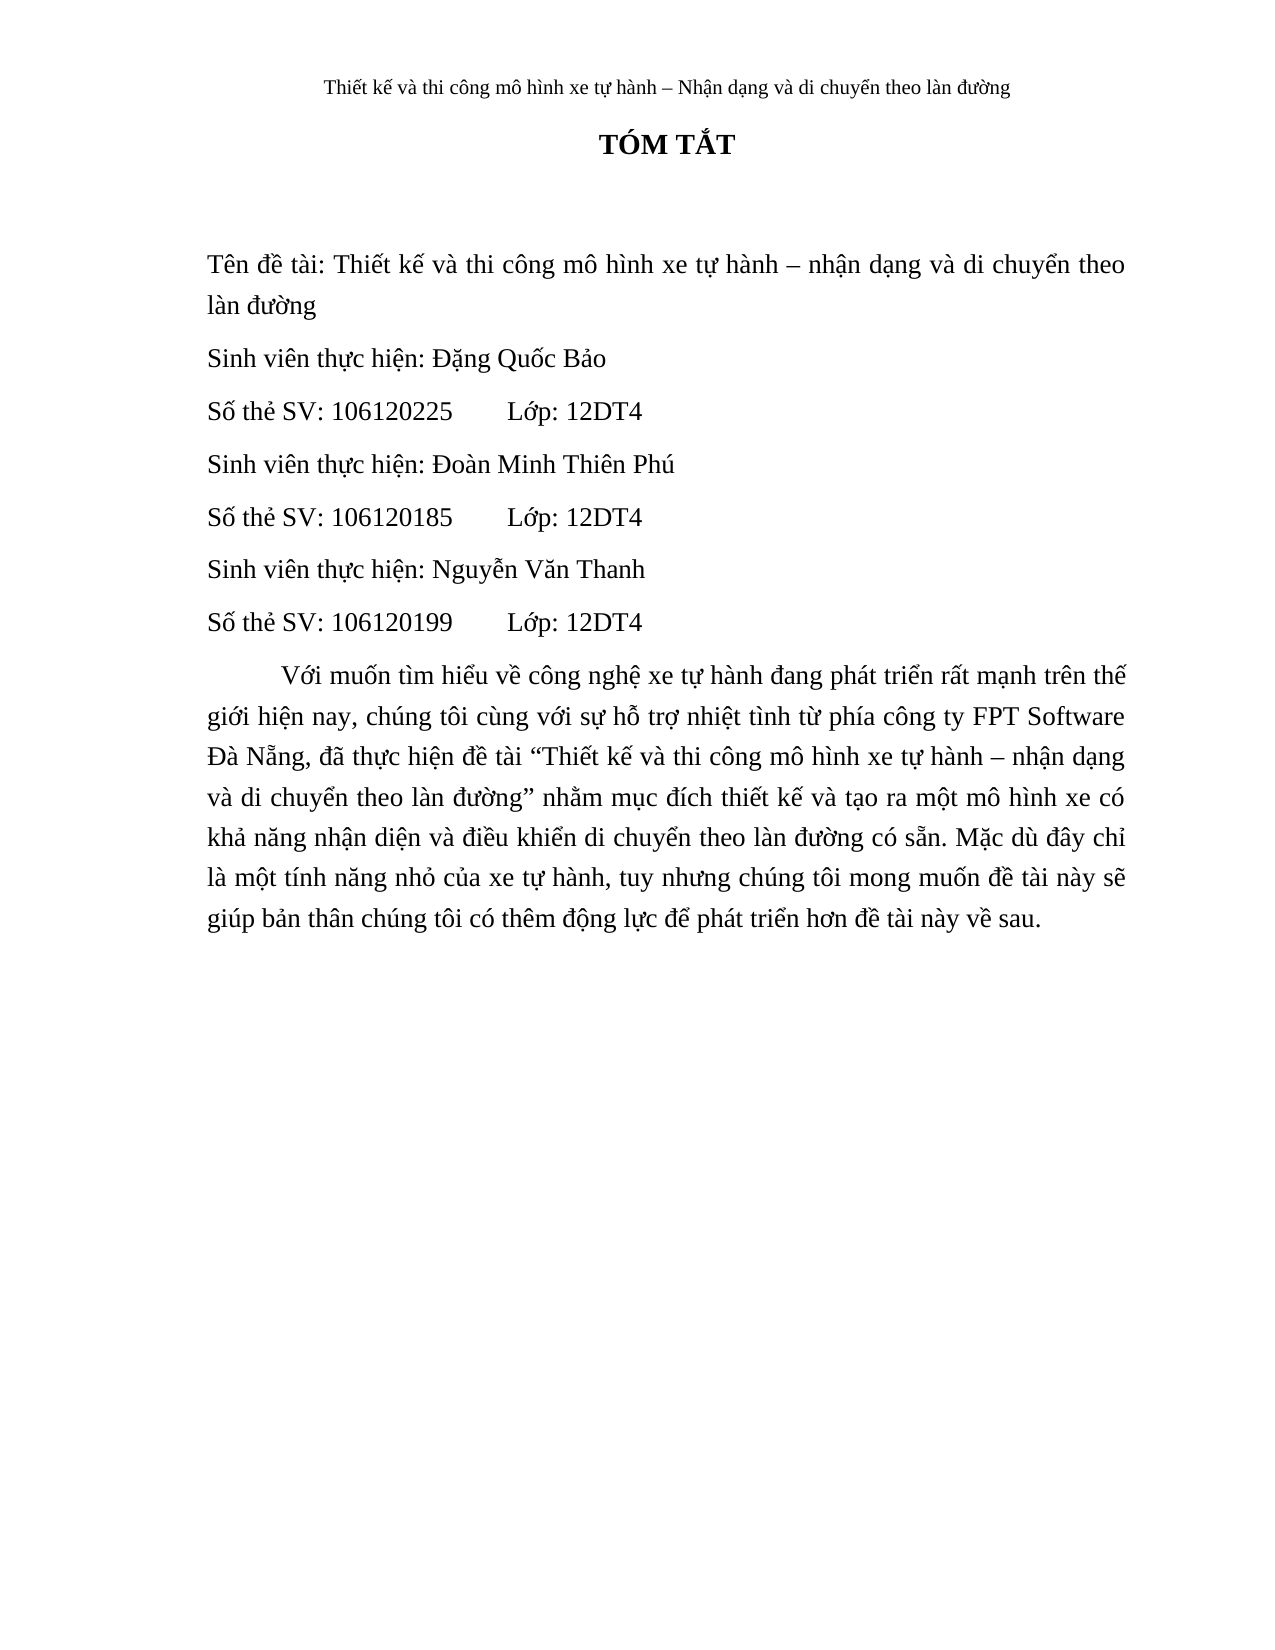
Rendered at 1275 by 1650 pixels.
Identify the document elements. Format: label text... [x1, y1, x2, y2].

text Sinh viên thực hiện: Đặng Quốc Bảo [207, 342, 1127, 373]
text Với muốn tìm hiểu về công nghệ xe tự hành đang phát triển rất mạnh trên thế giới hiện nay, chúng tôi cùng với sự hỗ trợ nhiệt tình từ phía công ty FPT Software Đà Nẵng, đã thực hiện đề tài “Thiết kế và thi công mô hình xe tự hành – nhận dạng và di chuyển theo làn đường” nhằm mục đích thiết kế và tạo ra một mô hình xe có khả năng nhận diện và điều khiển di chuyển theo làn đường có sẵn. Mặc dù đây chỉ là một tính năng nhỏ của xe tự hành, tuy nhưng chúng tôi mong muốn đề tài này sẽ giúp bản thân chúng tôi có thêm động lực để phát triển hơn đề tài này về sau. [207, 659, 1127, 933]
text Sinh viên thực hiện: Đoàn Minh Thiên Phú [207, 448, 1127, 479]
text Sinh viên thực hiện: Nguyễn Văn Thanh [207, 554, 1127, 585]
text Tên đề tài: Thiết kế và thi công mô hình xe tự hành – nhận dạng và di chuyển theo làn đường [207, 249, 1127, 320]
text Số thẻ SV: 106120225 Lớp: 12DT4 [207, 395, 1127, 426]
text Số thẻ SV: 106120199 Lớp: 12DT4 [207, 607, 1127, 638]
text Số thẻ SV: 106120185 Lớp: 12DT4 [207, 501, 1127, 532]
subtitle TÓM TẮT [207, 127, 1127, 161]
